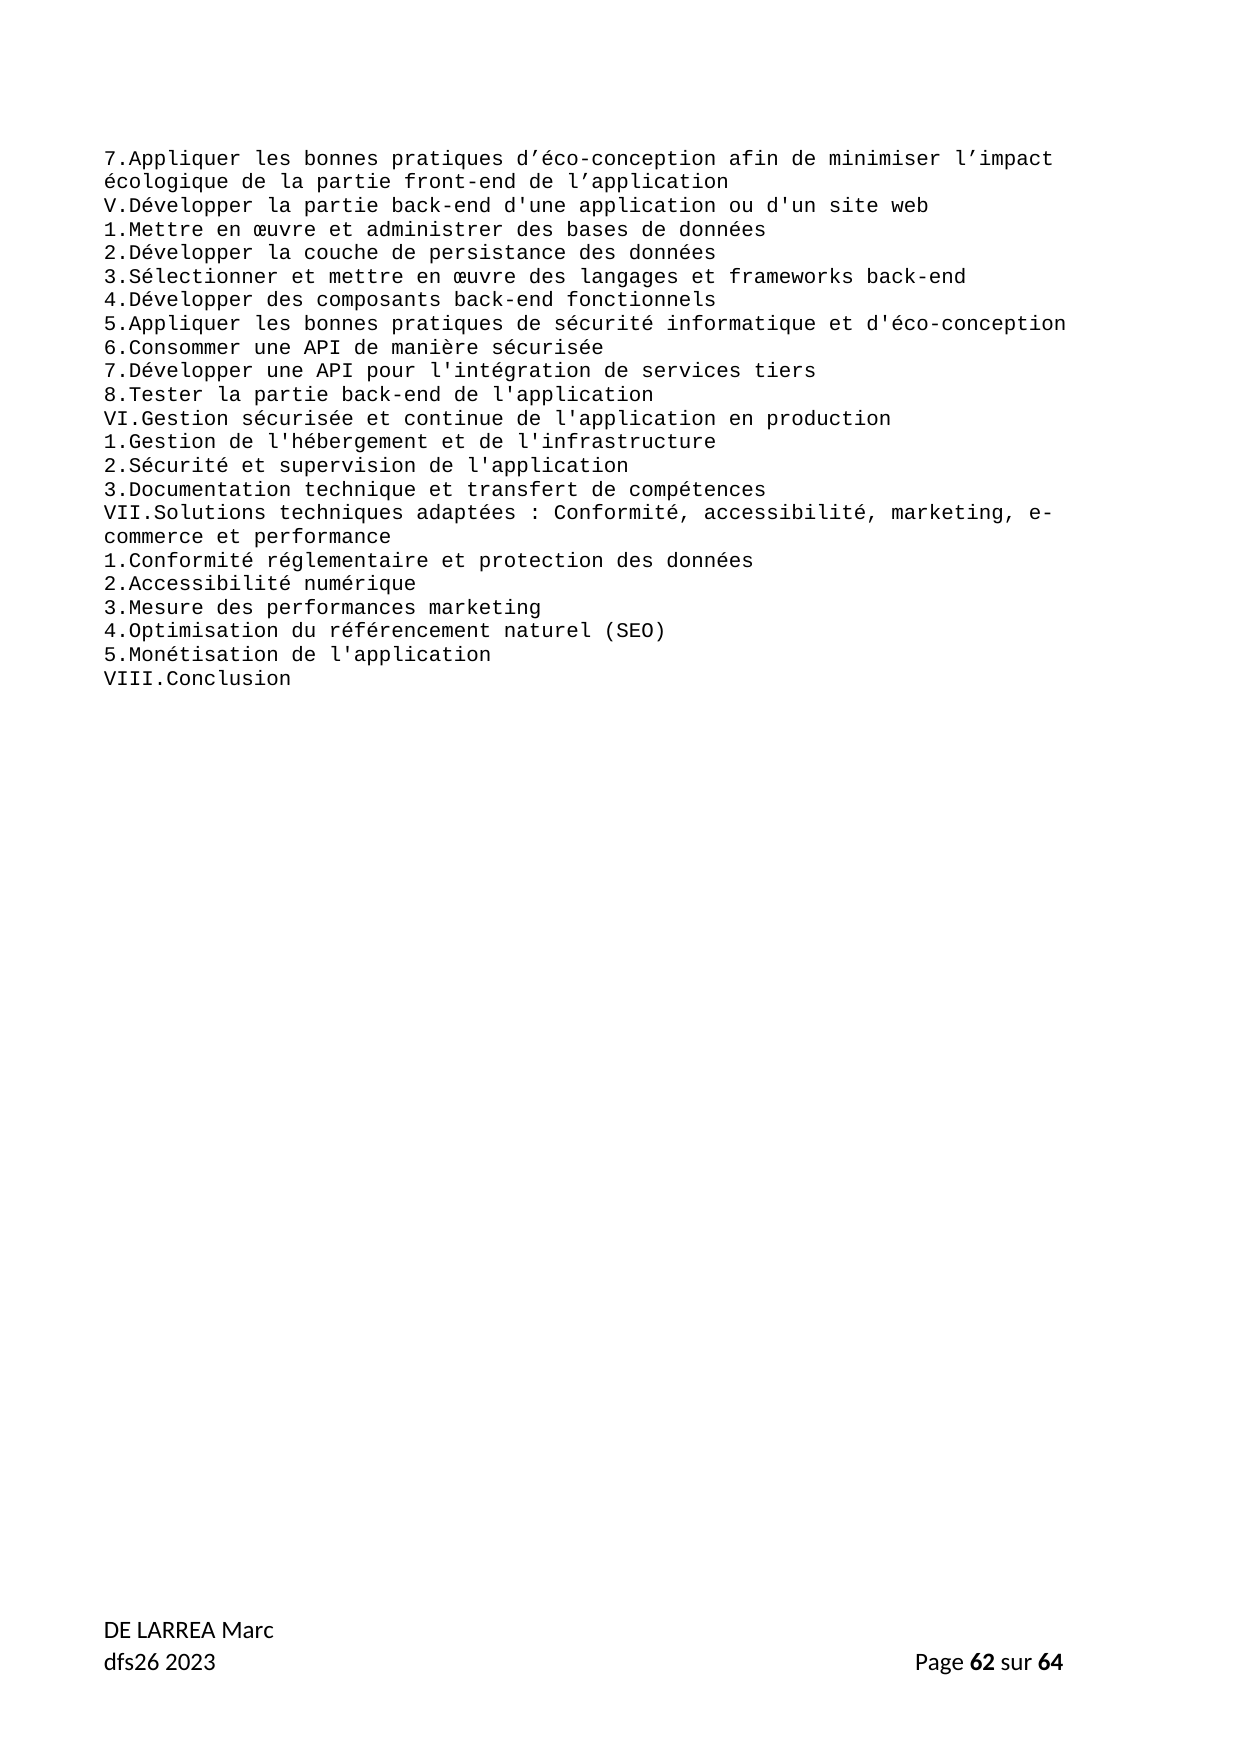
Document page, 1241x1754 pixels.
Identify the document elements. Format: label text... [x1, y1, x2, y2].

text 3.Documentation technique et transfert de compétences [103, 479, 1122, 502]
text 4.Développer des composants back-end fonctionnels [103, 289, 1122, 313]
text 5.Monétisation de l'application [103, 644, 1122, 668]
text 7.Appliquer les bonnes pratiques d’éco-conception afin de minimiser l’impact écologique de la partie front-end de l’application [103, 148, 1122, 195]
text VI.Gestion sécurisée et continue de l'application en production [103, 408, 1122, 431]
text 8.Tester la partie back-end de l'application [103, 384, 1122, 408]
text VII.Solutions techniques adaptées : Conformité, accessibilité, marketing, e-commerce et performance [103, 502, 1122, 549]
text 6.Consommer une API de manière sécurisée [103, 337, 1122, 360]
text 7.Développer une API pour l'intégration de services tiers [103, 360, 1122, 384]
text 1.Gestion de l'hébergement et de l'infrastructure [103, 431, 1122, 455]
text 3.Sélectionner et mettre en œuvre des langages et frameworks back-end [103, 266, 1122, 289]
text 2.Sécurité et supervision de l'application [103, 455, 1122, 479]
text VIII.Conclusion [103, 668, 1122, 691]
text 5.Appliquer les bonnes pratiques de sécurité informatique et d'éco-conception [103, 313, 1122, 337]
text 1.Mettre en œuvre et administrer des bases de données [103, 218, 1122, 242]
text 3.Mesure des performances marketing [103, 597, 1122, 621]
text 1.Conformité réglementaire et protection des données [103, 549, 1122, 573]
text 2.Accessibilité numérique [103, 573, 1122, 597]
text 4.Optimisation du référencement naturel (SEO) [103, 621, 1122, 644]
text 2.Développer la couche de persistance des données [103, 242, 1122, 266]
text V.Développer la partie back-end d'une application ou d'un site web [103, 195, 1122, 218]
